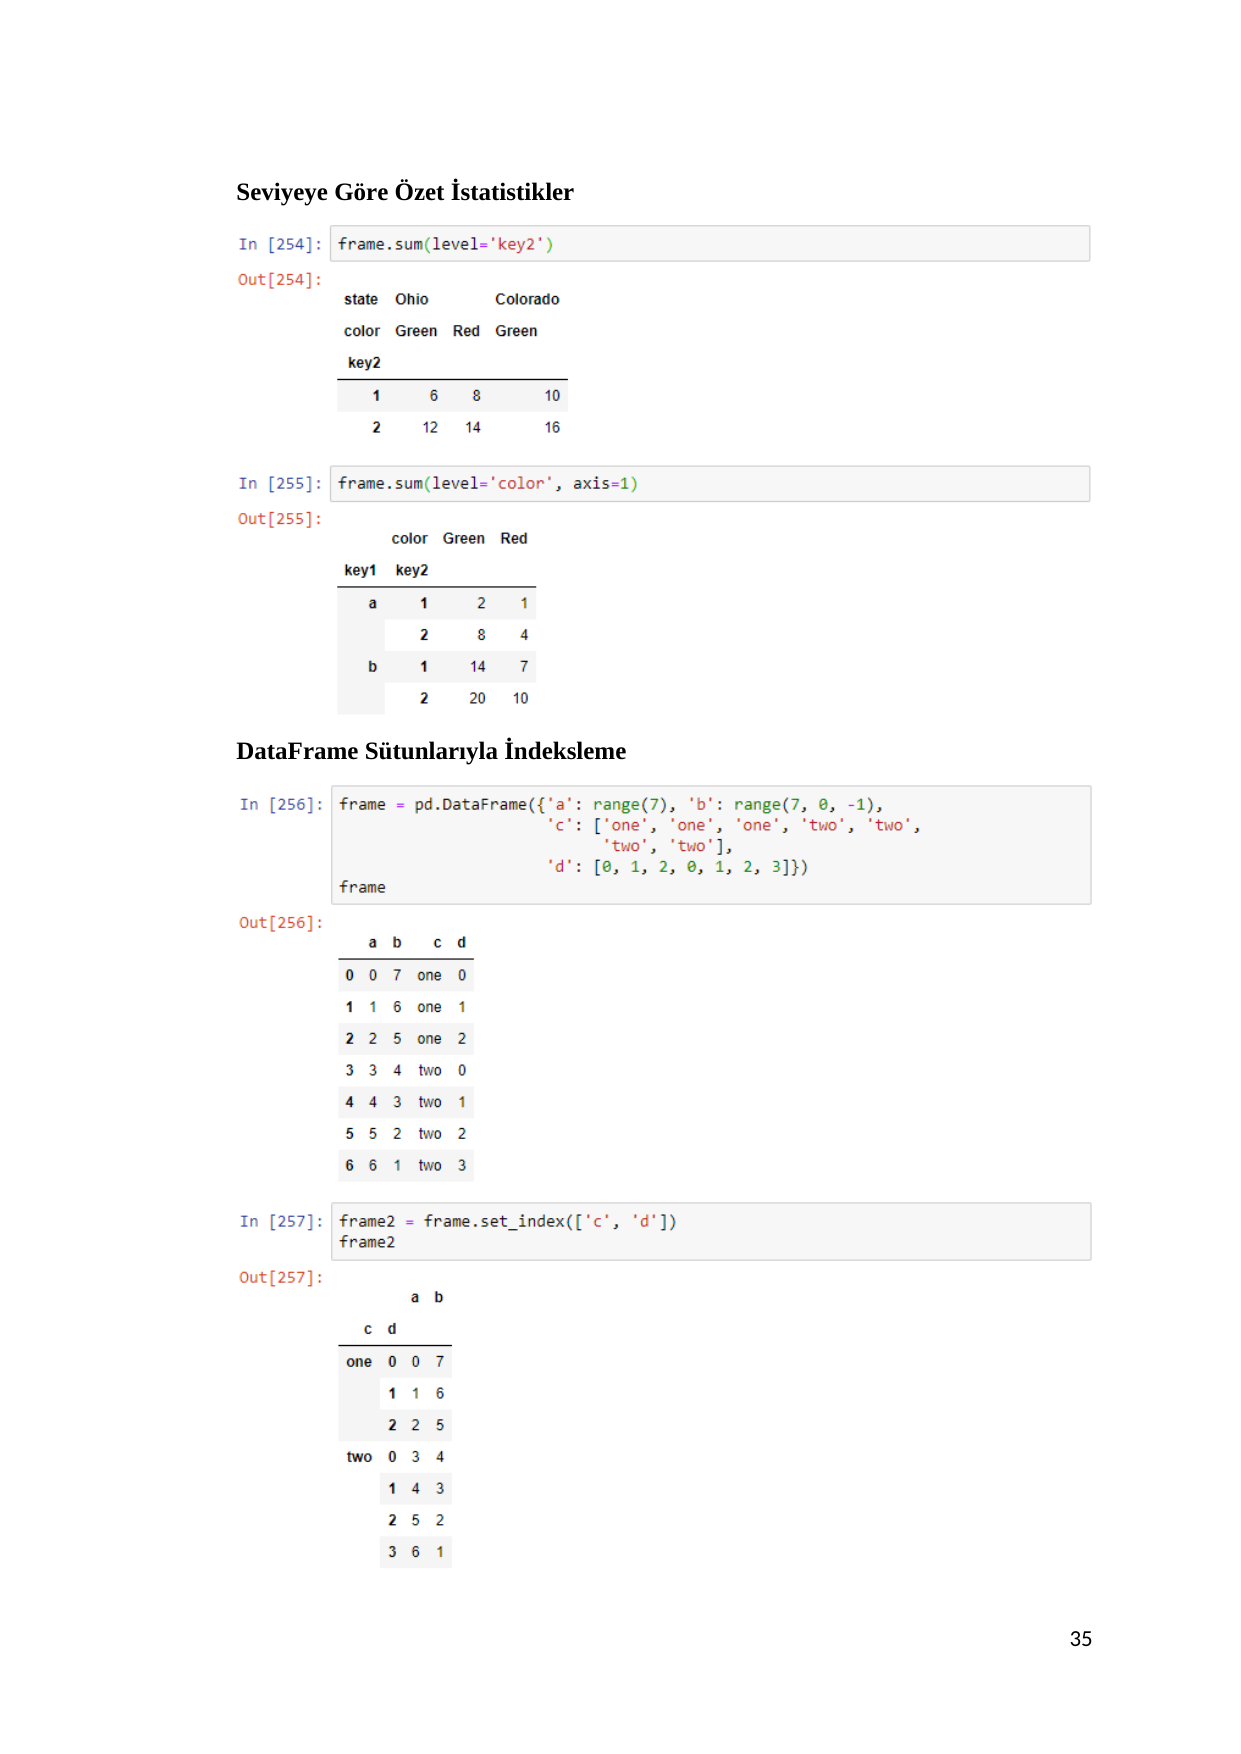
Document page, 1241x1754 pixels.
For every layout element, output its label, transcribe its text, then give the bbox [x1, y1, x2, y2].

picture [236, 225, 1093, 717]
text DataFrame Sütunlarıyla İndeksleme [236, 736, 1092, 765]
picture [236, 783, 1093, 1573]
text Seviyeye Göre Özet İstatistikler [236, 177, 1092, 206]
